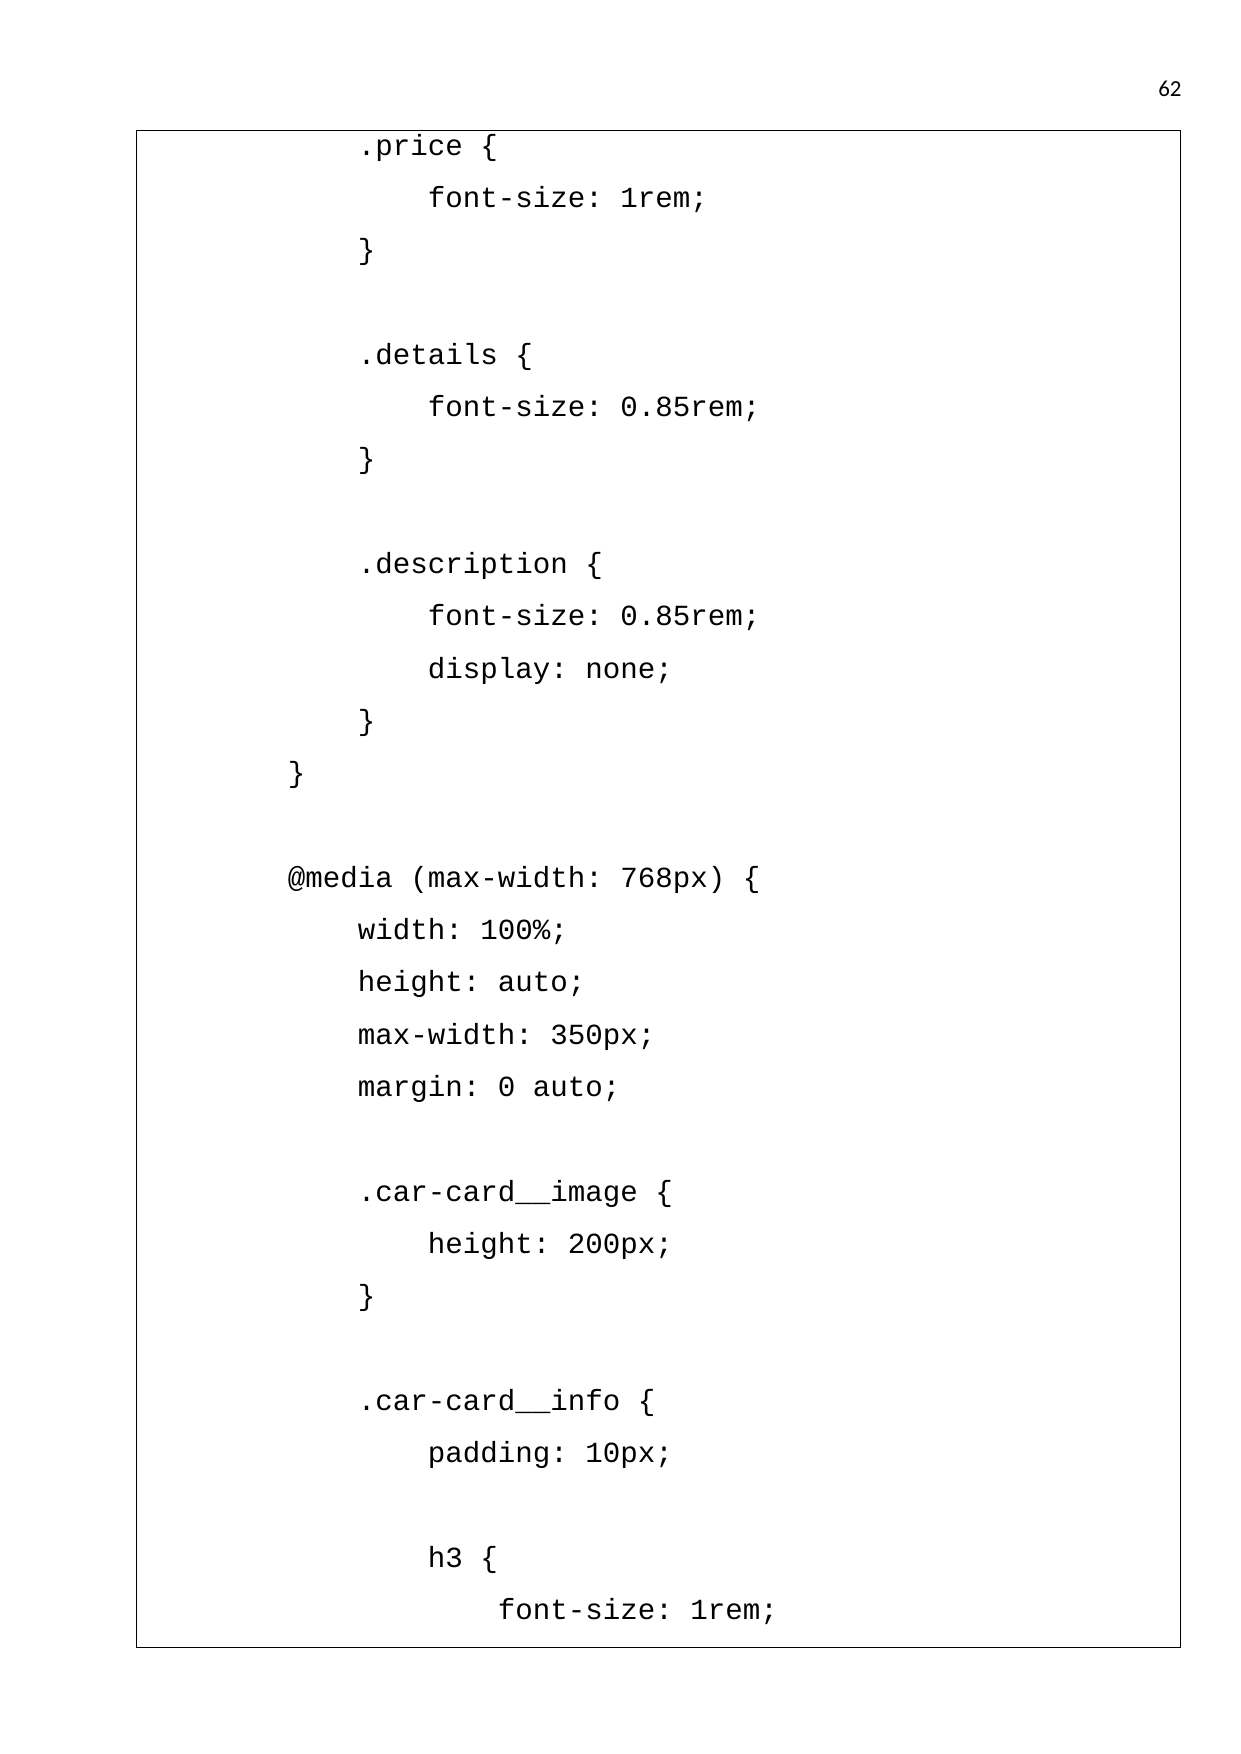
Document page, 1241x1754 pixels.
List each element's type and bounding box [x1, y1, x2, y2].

table_header [137, 131, 1180, 1647]
